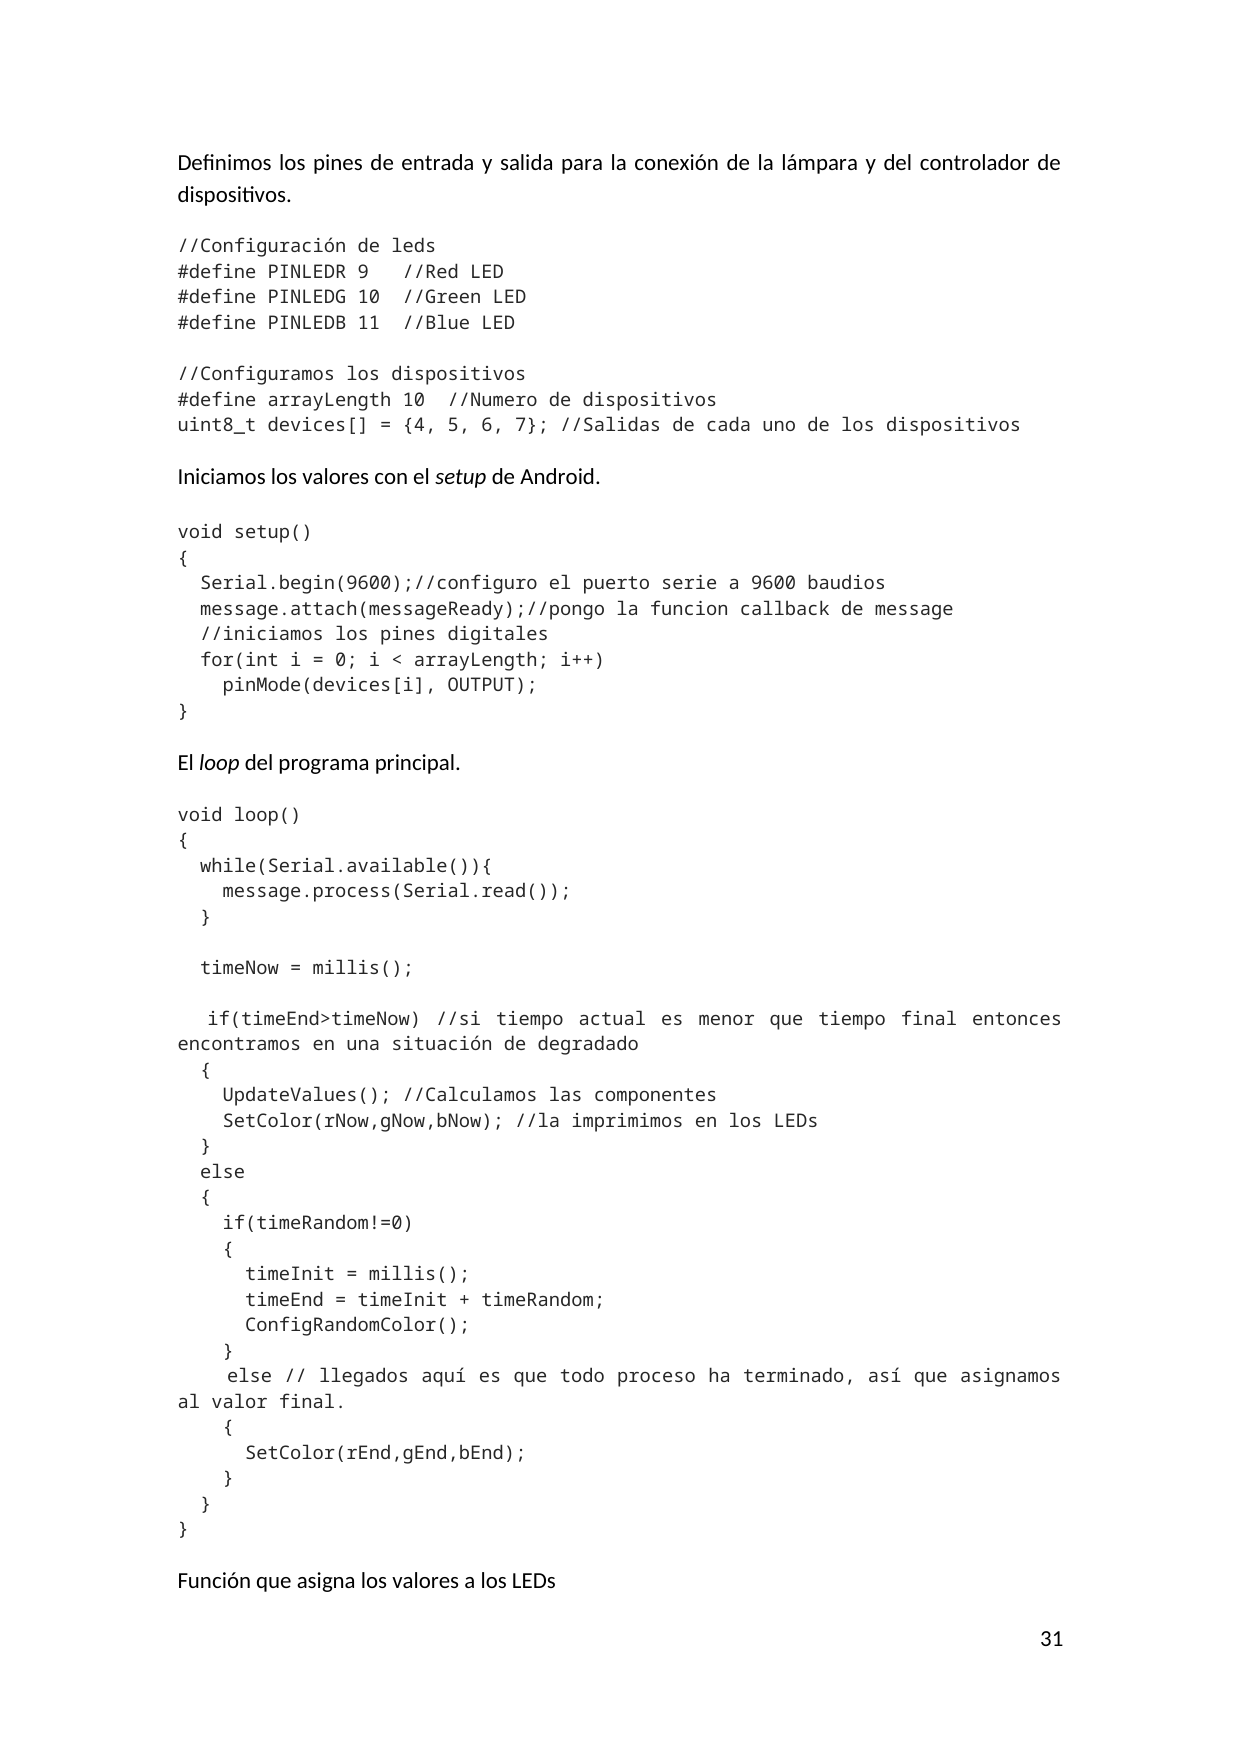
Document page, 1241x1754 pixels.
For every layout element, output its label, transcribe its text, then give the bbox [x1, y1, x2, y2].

text } [177, 903, 1063, 929]
text void setup() [177, 518, 1063, 544]
text Definimos los pines de entrada y salida para la conexión de la lámpara y del controlador de dispositivos. [177, 148, 1063, 208]
text //iniciamos los pines digitales [177, 621, 1063, 646]
text timeEnd = timeInit + timeRandom; [177, 1286, 1063, 1311]
text Función que asigna los valores a los LEDs [177, 1567, 1063, 1594]
text message.process(Serial.read()); [177, 878, 1063, 903]
text El loop del programa principal. [177, 748, 1063, 776]
text timeNow = millis(); [177, 954, 1063, 980]
text uint8_t devices[] = {4, 5, 6, 7}; //Salidas de cada uno de los dispositivos [177, 411, 1063, 437]
text #define PINLEDR 9 //Red LED [177, 258, 1063, 284]
text while(Serial.available()){ [177, 852, 1063, 878]
text message.attach(messageReady);//pongo la funcion callback de message [177, 595, 1063, 621]
text #define PINLEDG 10 //Green LED [177, 284, 1063, 309]
text { [177, 1235, 1063, 1260]
text Serial.begin(9600);//configuro el puerto serie a 9600 baudios [177, 569, 1063, 595]
text SetColor(rEnd,gEnd,bEnd); [177, 1439, 1063, 1464]
text else [177, 1158, 1063, 1184]
text ConfigRandomColor(); [177, 1311, 1063, 1337]
text void loop() [177, 801, 1063, 827]
text if(timeRandom!=0) [177, 1209, 1063, 1235]
text } [177, 1516, 1063, 1541]
text { [177, 827, 1063, 852]
text pinMode(devices[i], OUTPUT); [177, 672, 1063, 697]
text UpdateValues(); //Calculamos las componentes [177, 1082, 1063, 1107]
text { [177, 1056, 1063, 1082]
text else // llegados aquí es que todo proceso ha terminado, así que asignamos al valor final. [177, 1362, 1063, 1413]
text for(int i = 0; i < arrayLength; i++) [177, 646, 1063, 672]
text Iniciamos los valores con el setup de Android. [177, 462, 1063, 490]
text { [177, 1184, 1063, 1209]
text } [177, 1133, 1063, 1158]
text { [177, 544, 1063, 569]
text #define PINLEDB 11 //Blue LED [177, 309, 1063, 335]
text } [177, 1490, 1063, 1516]
text timeInit = millis(); [177, 1260, 1063, 1286]
text //Configuramos los dispositivos [177, 360, 1063, 386]
text } [177, 1337, 1063, 1362]
text if(timeEnd>timeNow) //si tiempo actual es menor que tiempo final entonces encontramos en una situación de degradado [177, 1005, 1063, 1056]
text { [177, 1413, 1063, 1439]
text #define arrayLength 10 //Numero de dispositivos [177, 386, 1063, 411]
text } [177, 1464, 1063, 1490]
text //Configuración de leds [177, 233, 1063, 258]
text } [177, 697, 1063, 723]
text SetColor(rNow,gNow,bNow); //la imprimimos en los LEDs [177, 1107, 1063, 1133]
